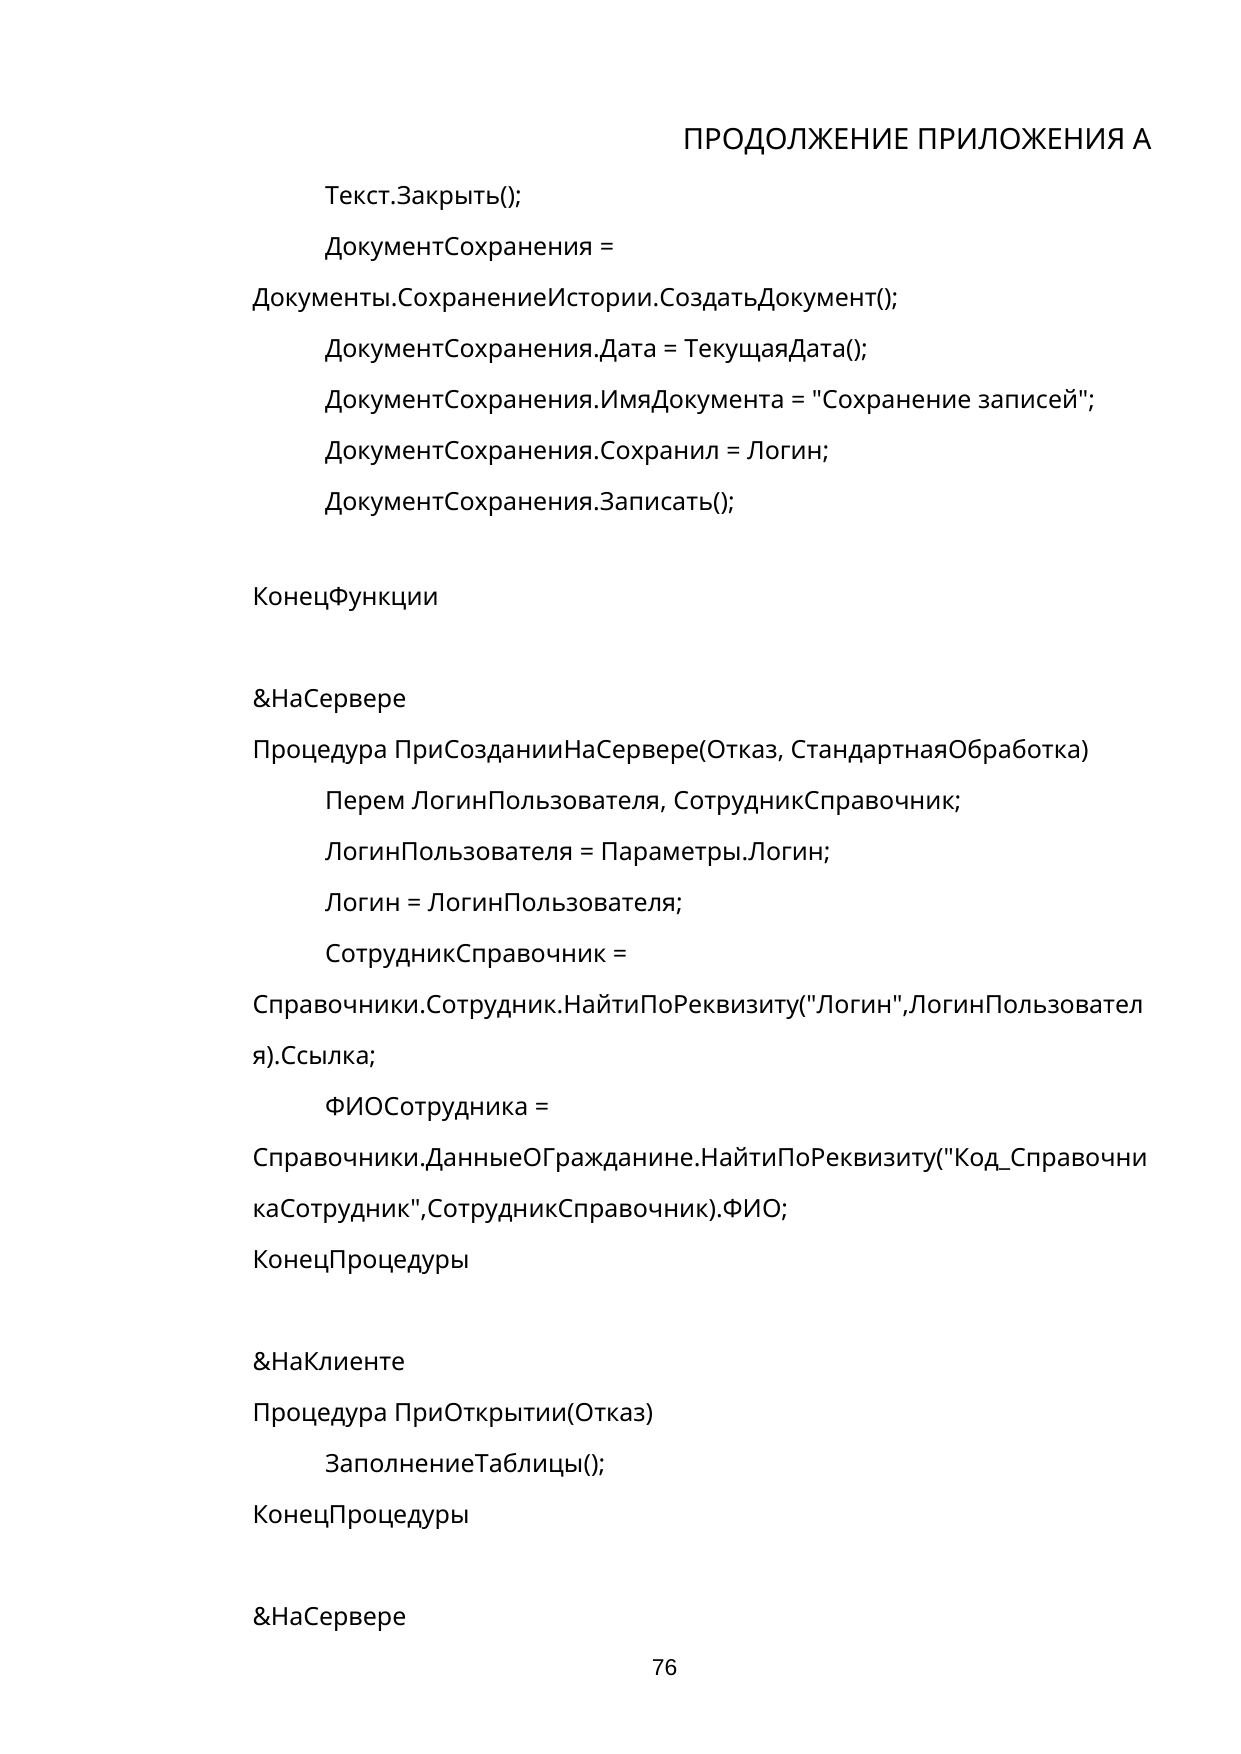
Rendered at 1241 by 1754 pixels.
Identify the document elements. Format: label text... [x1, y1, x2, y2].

list ЛогинПользователя = Параметры.Логин; [252, 833, 1152, 867]
list Перем ЛогинПользователя, СотрудникСправочник; [252, 782, 1152, 816]
list &НаСервере [252, 680, 1152, 714]
list Процедура ПриОткрытии(Отказ) [252, 1395, 1152, 1429]
list ДокументСохранения.Сохранил = Логин; [252, 433, 1152, 467]
list ДокументСохранения.Дата = ТекущаяДата(); [252, 331, 1152, 365]
list ЗаполнениеТаблицы(); [252, 1446, 1152, 1480]
list ДокументСохранения = Документы.СохранениеИстории.СоздатьДокумент(); [252, 229, 1152, 314]
list КонецПроцедуры [252, 1242, 1152, 1276]
list &НаКлиенте [252, 1344, 1152, 1378]
list ДокументСохранения.Записать(); [252, 484, 1152, 518]
list Текст.Закрыть(); [252, 178, 1152, 212]
list ДокументСохранения.ИмяДокумента = "Сохранение записей"; [252, 382, 1152, 416]
list Логин = ЛогинПользователя; [252, 884, 1152, 918]
list &НаСервере [252, 1599, 1152, 1633]
list ПРОДОЛЖЕНИЕ ПРИЛОЖЕНИЯ А [177, 118, 1152, 158]
list Процедура ПриСозданииНаСервере(Отказ, СтандартнаяОбработка) [252, 731, 1152, 765]
list КонецПроцедуры [252, 1497, 1152, 1531]
list ФИОСотрудника = Справочники.ДанныеОГражданине.НайтиПоРеквизиту("Код_СправочникаСотрудник",СотрудникСправочник).ФИО; [252, 1089, 1152, 1225]
list КонецФункции [252, 578, 1152, 612]
list СотрудникСправочник = Справочники.Сотрудник.НайтиПоРеквизиту("Логин",ЛогинПользователя).Ссылка; [252, 936, 1152, 1072]
